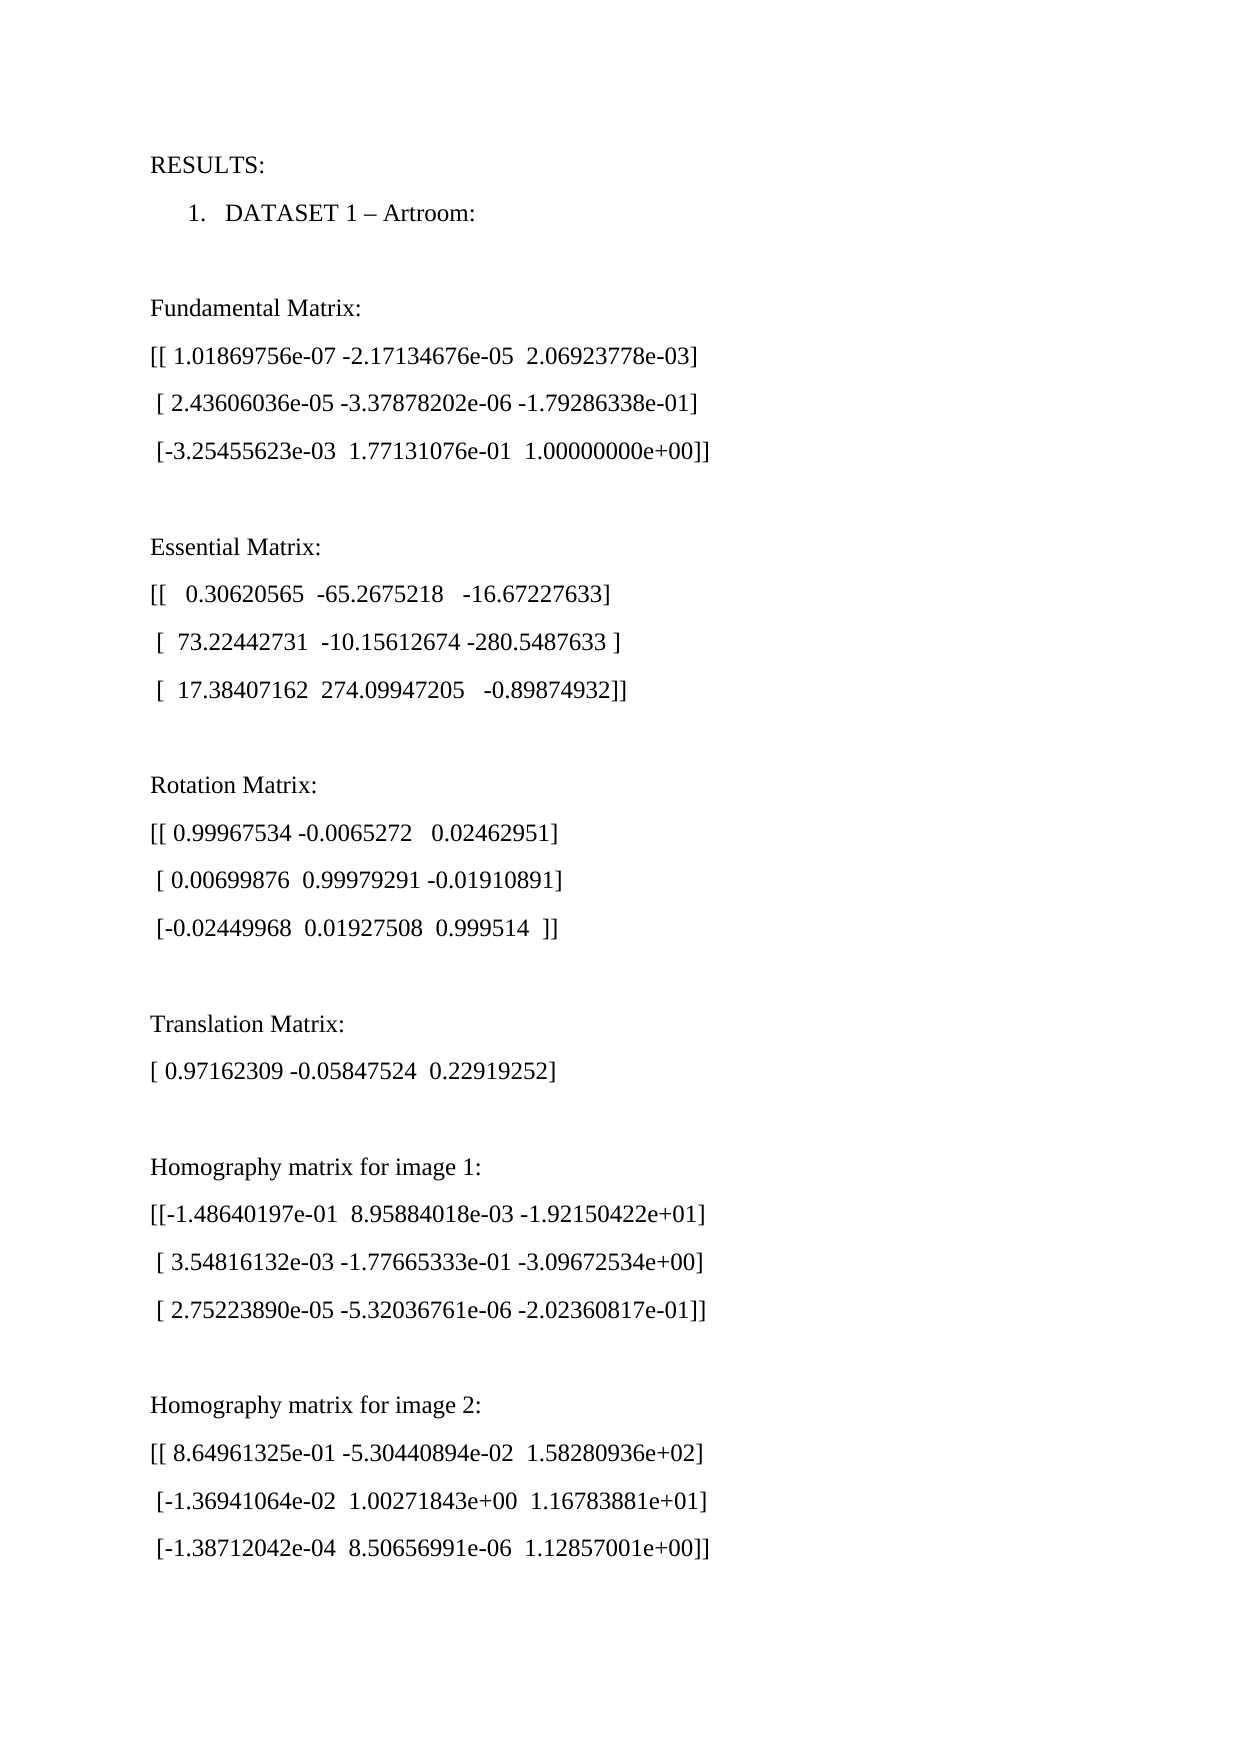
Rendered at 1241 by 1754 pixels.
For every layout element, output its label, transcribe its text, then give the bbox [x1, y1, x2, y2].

text [[ 1.01869756e-07 -2.17134676e-05 2.06923778e-03] [150, 341, 1090, 369]
list DATASET 1 – Artroom: [187, 198, 1090, 226]
text Translation Matrix: [150, 1009, 1090, 1037]
text [ 73.22442731 -10.15612674 -280.5487633 ] [150, 627, 1090, 656]
text [[-1.48640197e-01 8.95884018e-03 -1.92150422e+01] [150, 1199, 1090, 1228]
text [-0.02449968 0.01927508 0.999514 ]] [150, 913, 1090, 942]
text Fundamental Matrix: [150, 293, 1090, 322]
text [[ 0.99967534 -0.0065272 0.02462951] [150, 818, 1090, 847]
text [-1.38712042e-04 8.50656991e-06 1.12857001e+00]] [150, 1533, 1090, 1562]
text RESULTS: [150, 150, 1090, 179]
text Rotation Matrix: [150, 770, 1090, 799]
text [ 0.97162309 -0.05847524 0.22919252] [150, 1056, 1090, 1085]
text [ 2.43606036e-05 -3.37878202e-06 -1.79286338e-01] [150, 388, 1090, 417]
text Homography matrix for image 2: [150, 1390, 1090, 1419]
text [[ 0.30620565 -65.2675218 -16.67227633] [150, 579, 1090, 608]
text [-3.25455623e-03 1.77131076e-01 1.00000000e+00]] [150, 436, 1090, 465]
text [ 0.00699876 0.99979291 -0.01910891] [150, 866, 1090, 894]
text [ 2.75223890e-05 -5.32036761e-06 -2.02360817e-01]] [150, 1295, 1090, 1324]
text Homography matrix for image 1: [150, 1152, 1090, 1181]
text [ 17.38407162 274.09947205 -0.89874932]] [150, 675, 1090, 703]
text [ 3.54816132e-03 -1.77665333e-01 -3.09672534e+00] [150, 1247, 1090, 1276]
text [[ 8.64961325e-01 -5.30440894e-02 1.58280936e+02] [150, 1438, 1090, 1467]
text Essential Matrix: [150, 532, 1090, 560]
text [-1.36941064e-02 1.00271843e+00 1.16783881e+01] [150, 1486, 1090, 1514]
